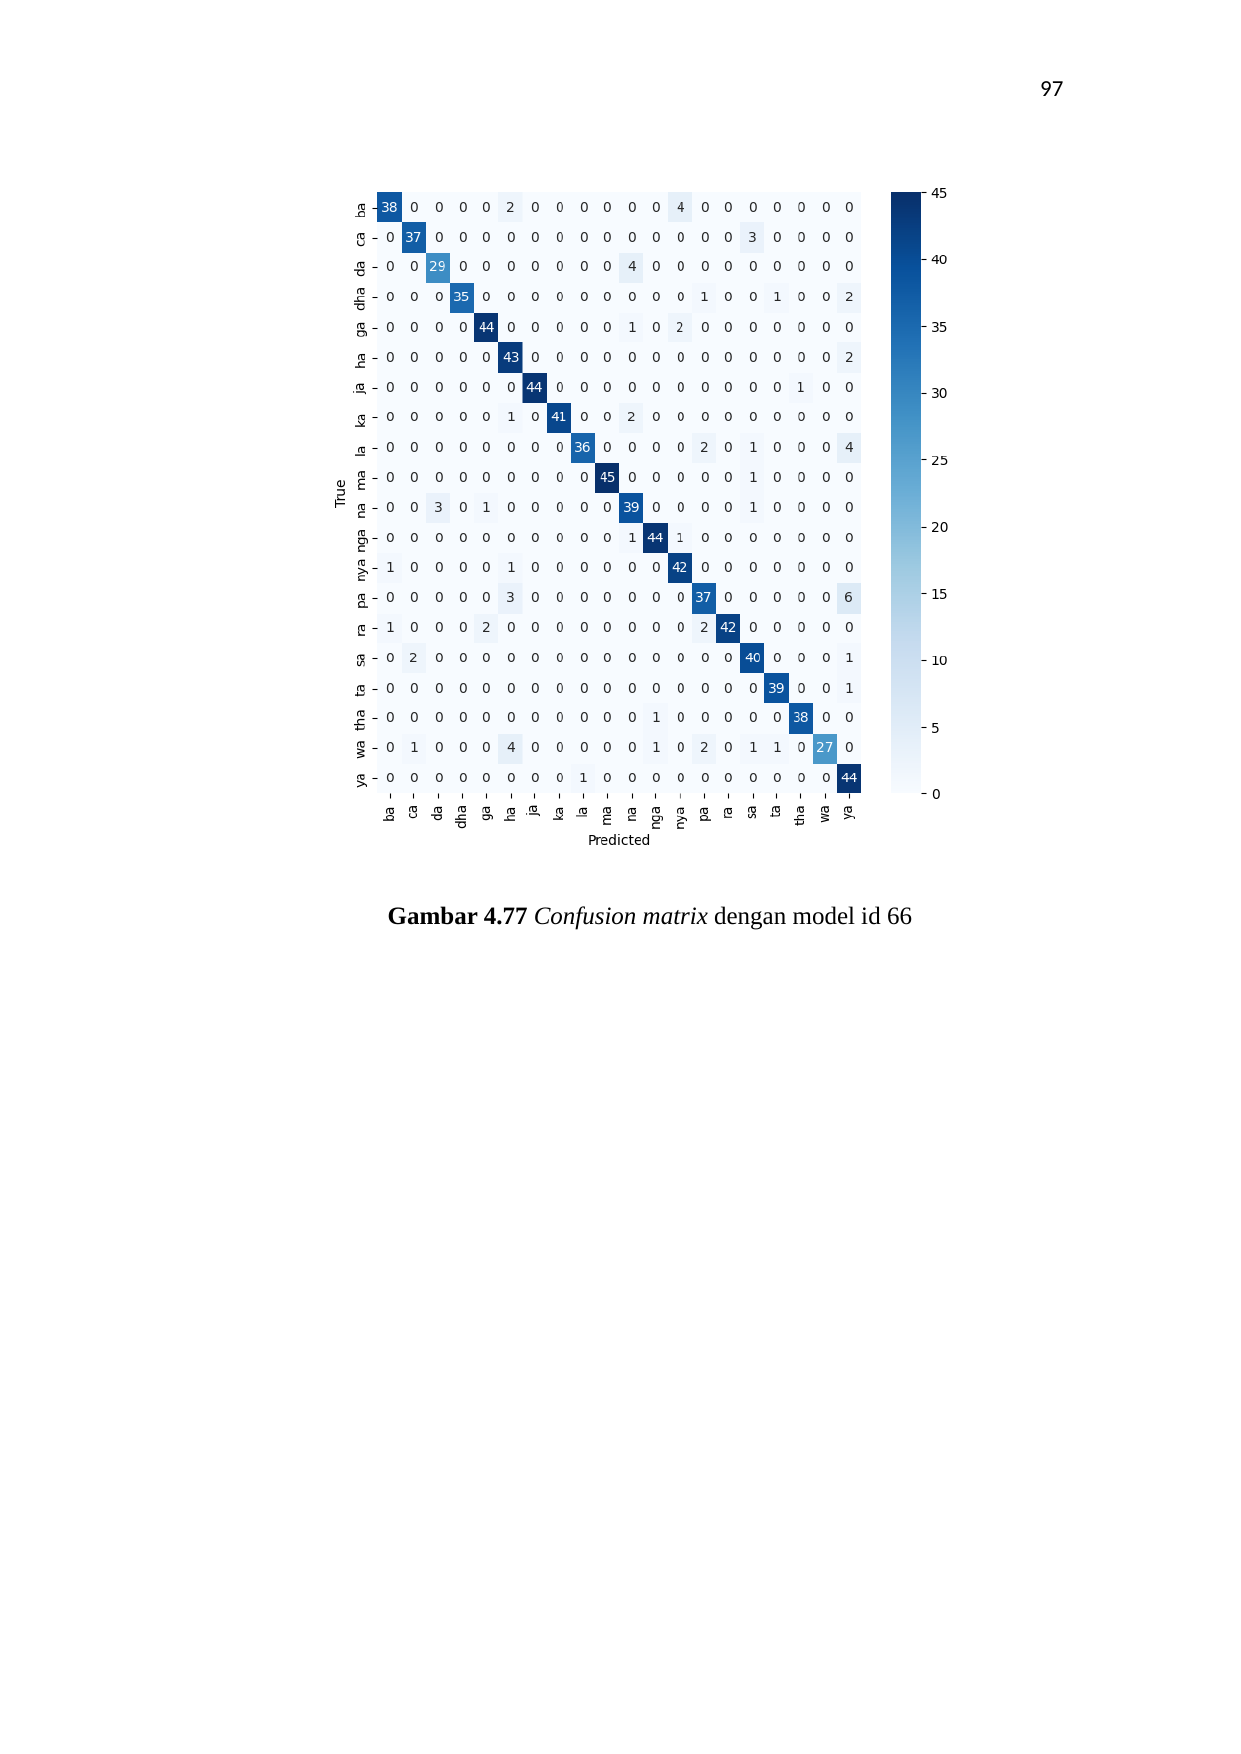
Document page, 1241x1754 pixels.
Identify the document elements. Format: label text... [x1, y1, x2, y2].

picture [325, 177, 957, 857]
